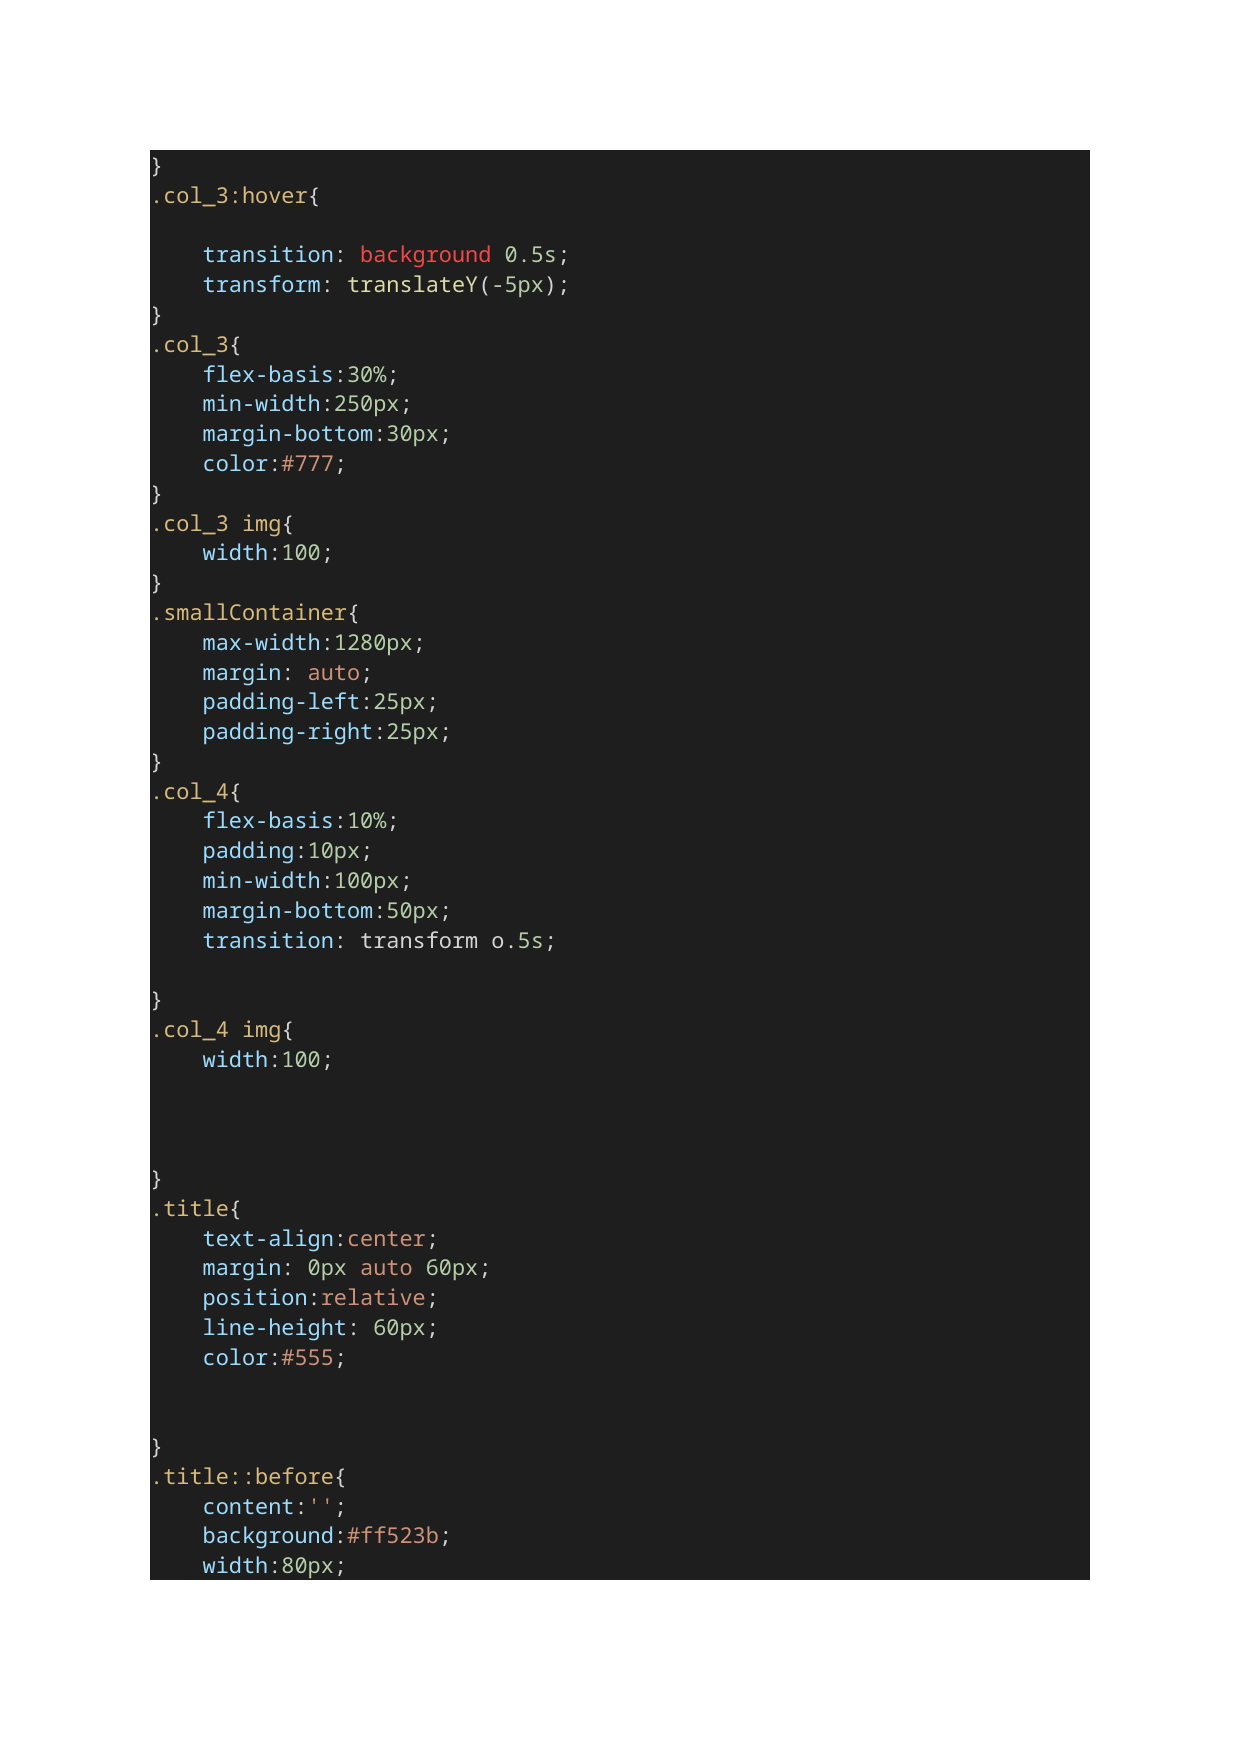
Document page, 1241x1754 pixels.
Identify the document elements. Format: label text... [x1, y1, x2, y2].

text .title{ [150, 1193, 1090, 1222]
text } [150, 1431, 1090, 1461]
text .smallContainer{ [150, 597, 1090, 627]
text } [150, 299, 1090, 329]
text flex-basis:30%; [150, 358, 1090, 388]
text transform: translateY(-5px); [150, 269, 1090, 299]
text flex-basis:10%; [150, 805, 1090, 835]
text width:80px; [150, 1550, 1090, 1580]
text .title::before{ [150, 1461, 1090, 1491]
text .col_4{ [150, 776, 1090, 805]
text padding:10px; [150, 835, 1090, 865]
text } [150, 746, 1090, 776]
text max-width:1280px; [150, 627, 1090, 656]
text line-height: 60px; [150, 1312, 1090, 1342]
text position:relative; [150, 1282, 1090, 1312]
text transition: transform o.5s; [150, 924, 1090, 954]
text width:100; [150, 1044, 1090, 1073]
text padding-left:25px; [150, 686, 1090, 716]
text margin-bottom:50px; [150, 895, 1090, 924]
text } [150, 150, 1090, 180]
text color:#777; [150, 448, 1090, 478]
text } [150, 567, 1090, 597]
text .col_4 img{ [150, 1014, 1090, 1044]
text } [150, 1163, 1090, 1193]
text margin: 0px auto 60px; [150, 1252, 1090, 1282]
text } [150, 478, 1090, 507]
text .col_3{ [150, 329, 1090, 358]
text color:#555; [150, 1342, 1090, 1371]
text margin-bottom:30px; [150, 418, 1090, 448]
text .col_3:hover{ [150, 180, 1090, 209]
text transition: background 0.5s; [150, 239, 1090, 269]
text margin: auto; [150, 656, 1090, 686]
text min-width:250px; [150, 388, 1090, 418]
text background:#ff523b; [150, 1520, 1090, 1550]
text padding-right:25px; [150, 716, 1090, 746]
text } [150, 984, 1090, 1014]
text text-align:center; [150, 1222, 1090, 1252]
text width:100; [150, 537, 1090, 567]
text content:''; [150, 1491, 1090, 1520]
text .col_3 img{ [150, 507, 1090, 537]
text min-width:100px; [150, 865, 1090, 895]
